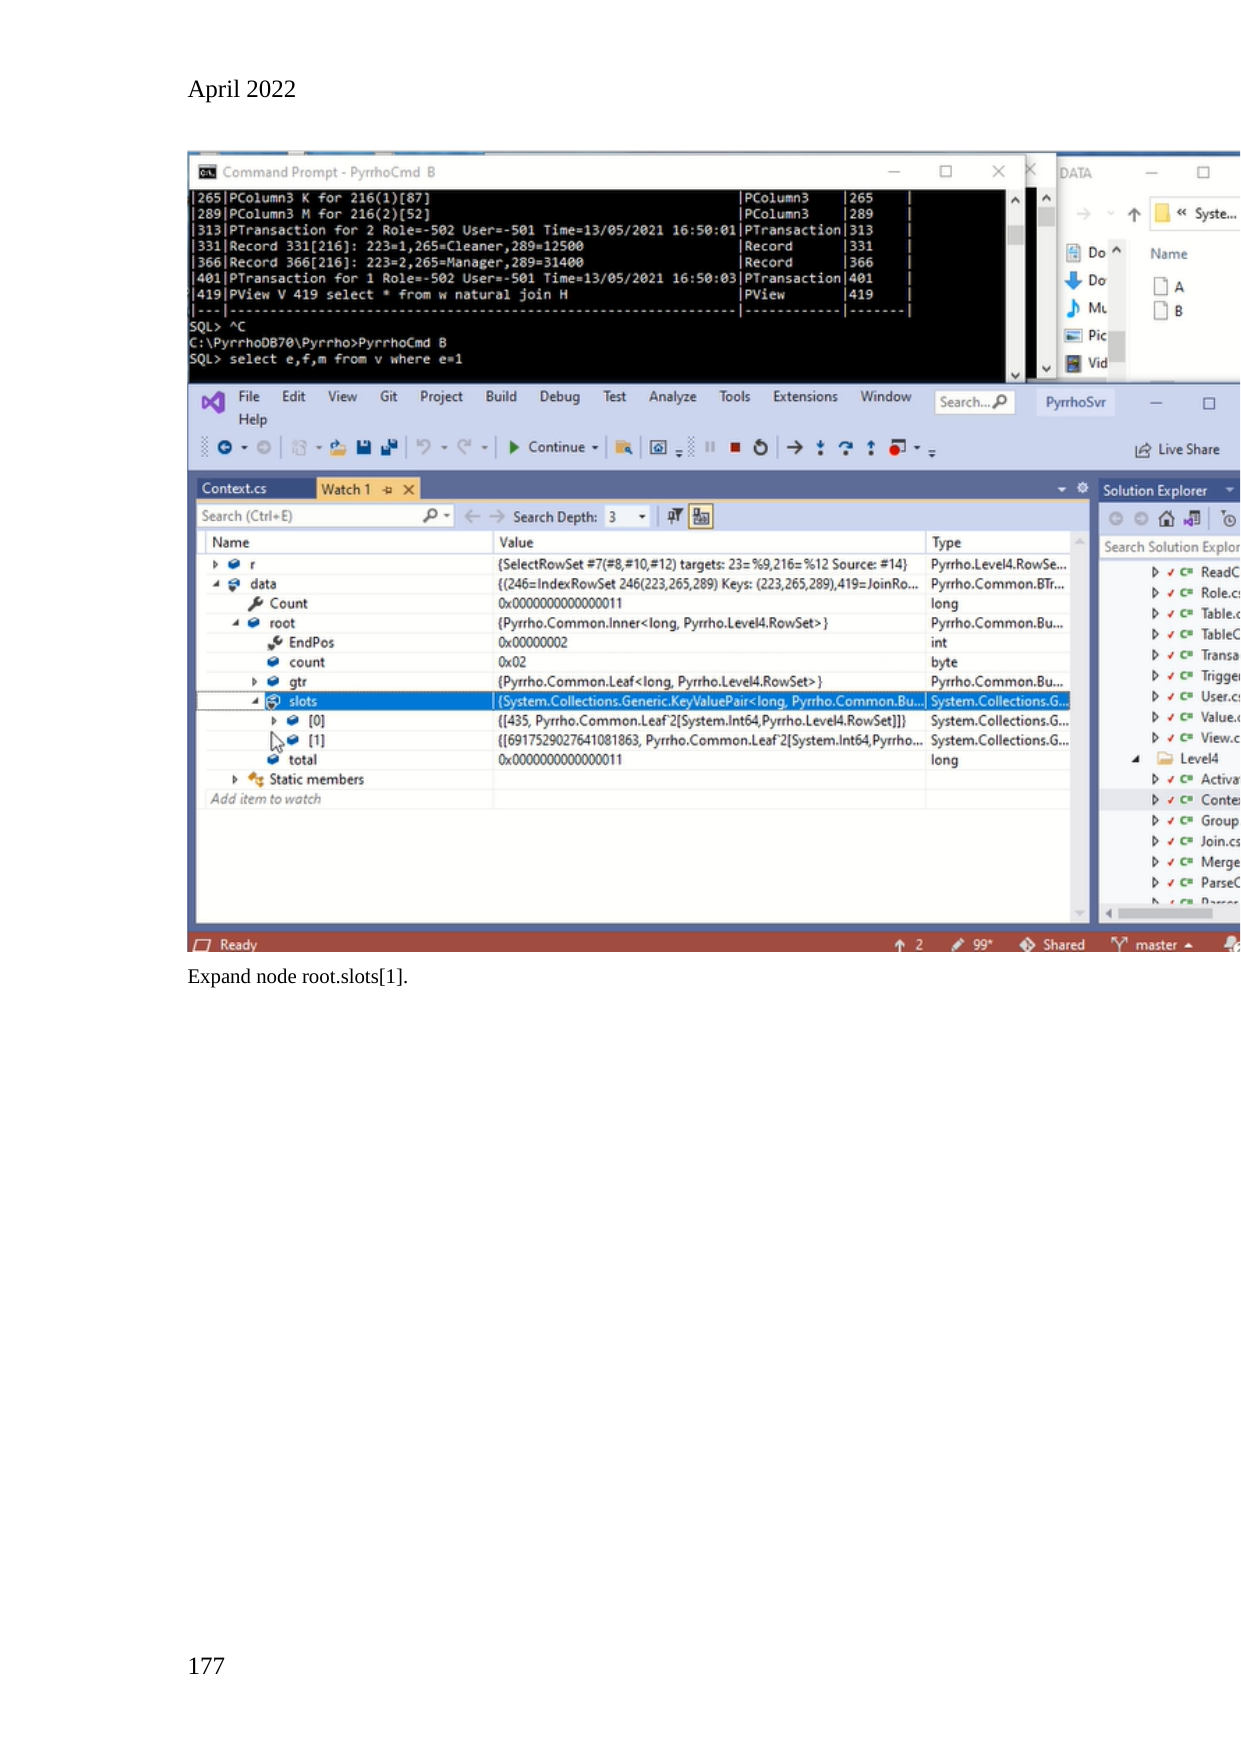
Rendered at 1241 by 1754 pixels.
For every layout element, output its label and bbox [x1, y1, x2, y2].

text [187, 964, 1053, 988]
picture [187, 150, 1241, 952]
